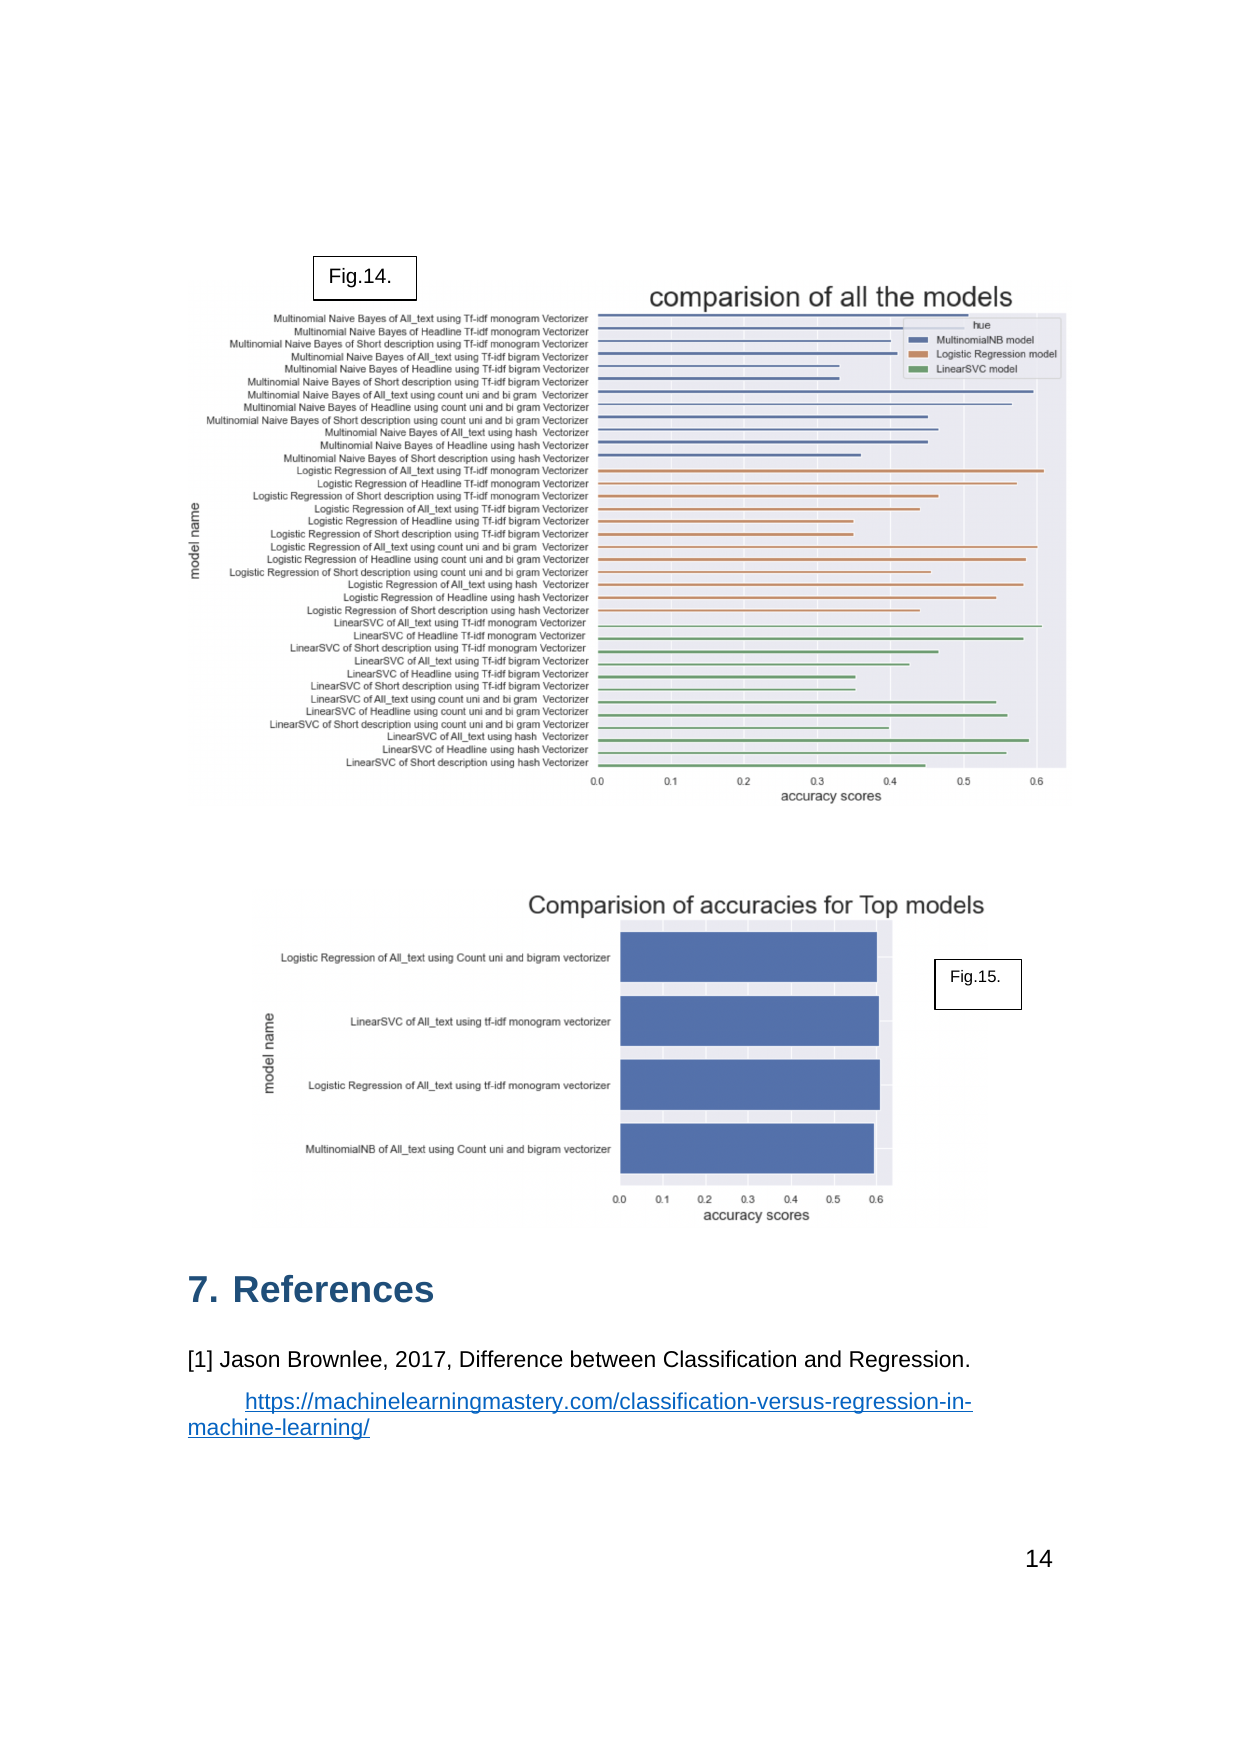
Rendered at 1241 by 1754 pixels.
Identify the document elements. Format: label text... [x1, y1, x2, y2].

text https://machinelearningmastery.com/classification-versus-regression-in-machine-learning/ [187, 1388, 1053, 1441]
subtitle 7. References [187, 1267, 1053, 1310]
picture [252, 889, 988, 1228]
text [1] Jason Brownlee, 2017, Difference between Classification and Regression. [187, 1346, 1053, 1373]
picture [187, 280, 1073, 806]
